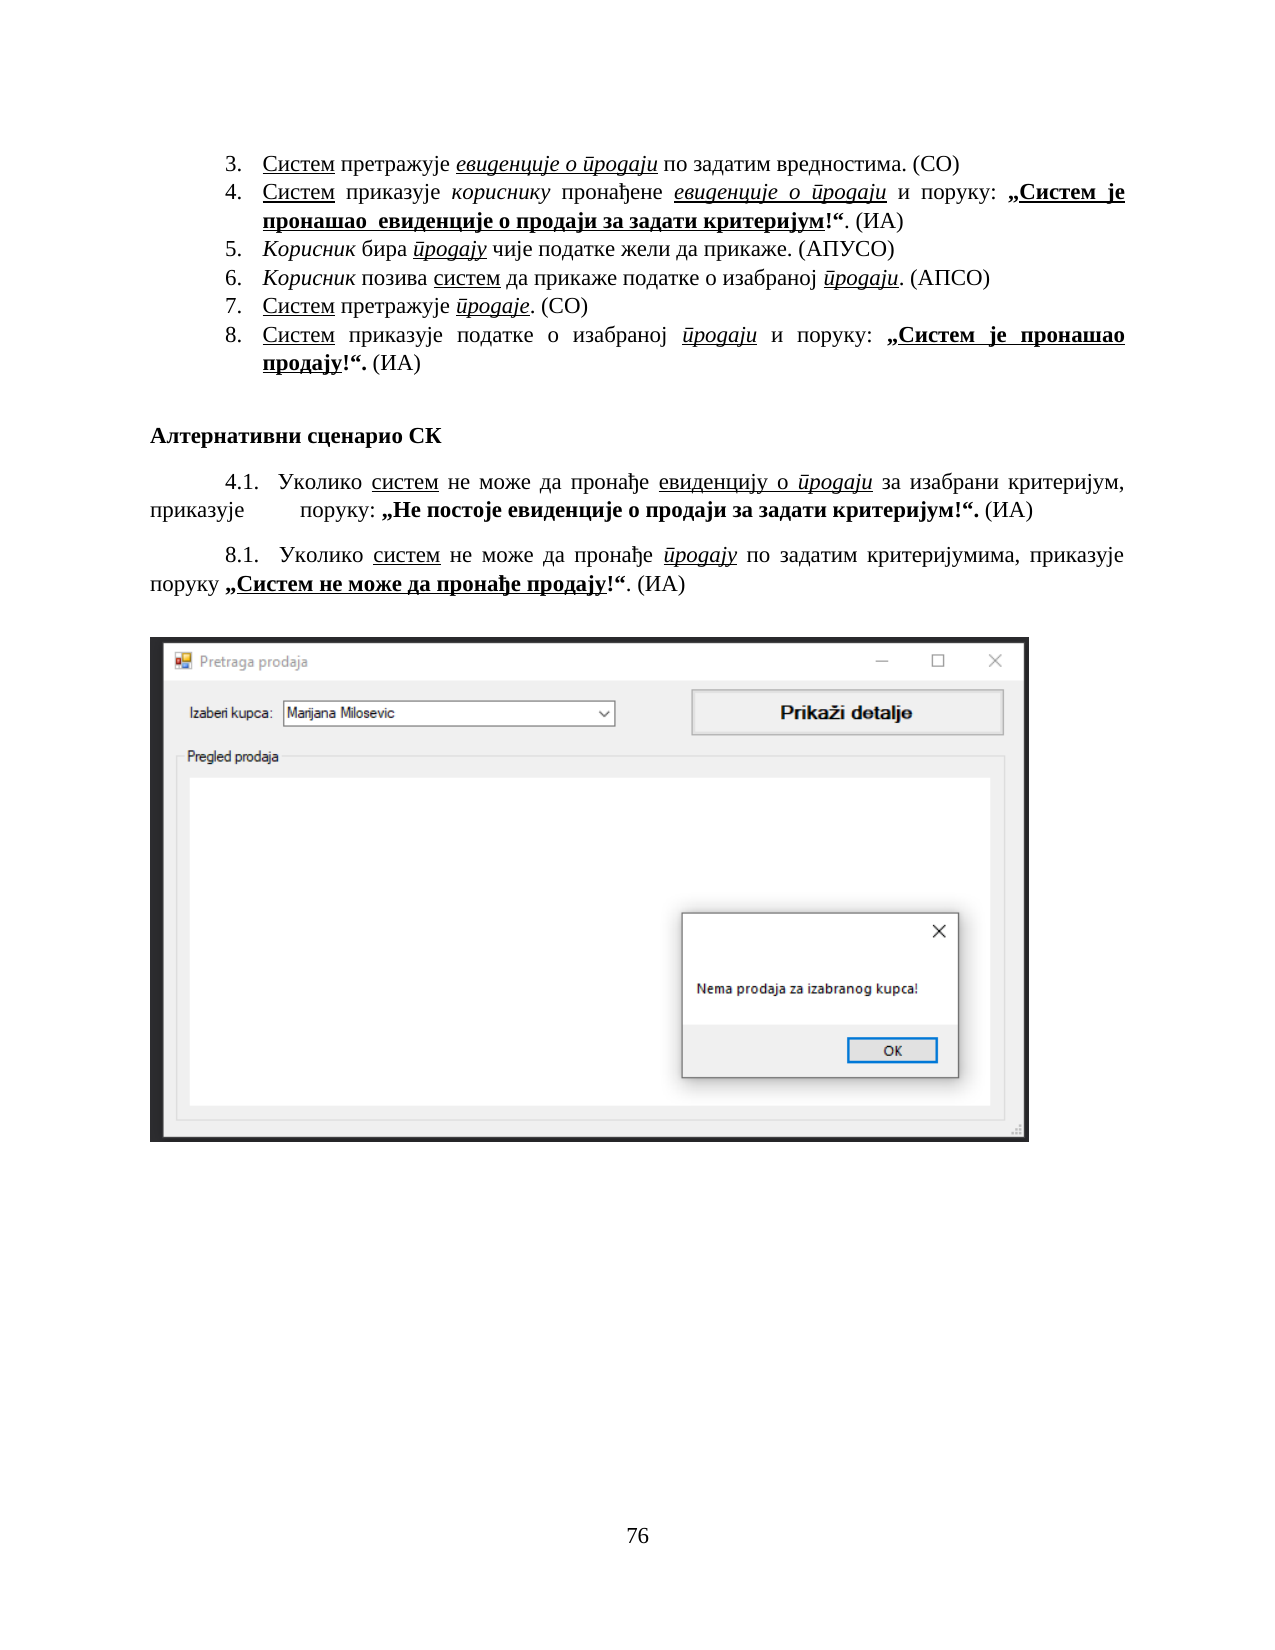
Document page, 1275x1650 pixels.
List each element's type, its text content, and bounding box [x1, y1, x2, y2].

list Систем претражује евиденције о продаји по задатим вредностима. (СО) [225, 150, 1125, 176]
list Систем претражује продаје. (СО) [225, 292, 1125, 318]
picture [150, 637, 1029, 1142]
list Систем приказује податке о изабраној продаји и поруку: „Систем је пронашао продају!“. (ИА) [225, 321, 1125, 375]
list Систем приказује кориснику пронађене евиденције о продаји и поруку: „Систем је пронашао евиденције о продаји за задати критеријум!“. (ИА) [225, 178, 1125, 233]
text 4.1. Уколико систем не може да пронађе евиденцију о продаји за изабрани критеријум, приказује поруку: „Не постоје евиденције о продаји за задати критеријум!“. (ИА) [150, 468, 1125, 522]
text Алтернативни сценарио СК [150, 423, 1125, 449]
list Корисник позива систем да прикаже податке о изабраној продаји. (АПСО) [225, 264, 1125, 290]
list Корисник бира продају чије податке жели да прикаже. (АПУСО) [225, 235, 1125, 262]
text 8.1. Уколико систем не може да пронађе продају по задатим критеријумима, приказује поруку „Систем не може да пронађе продају!“. (ИА) [150, 541, 1125, 596]
